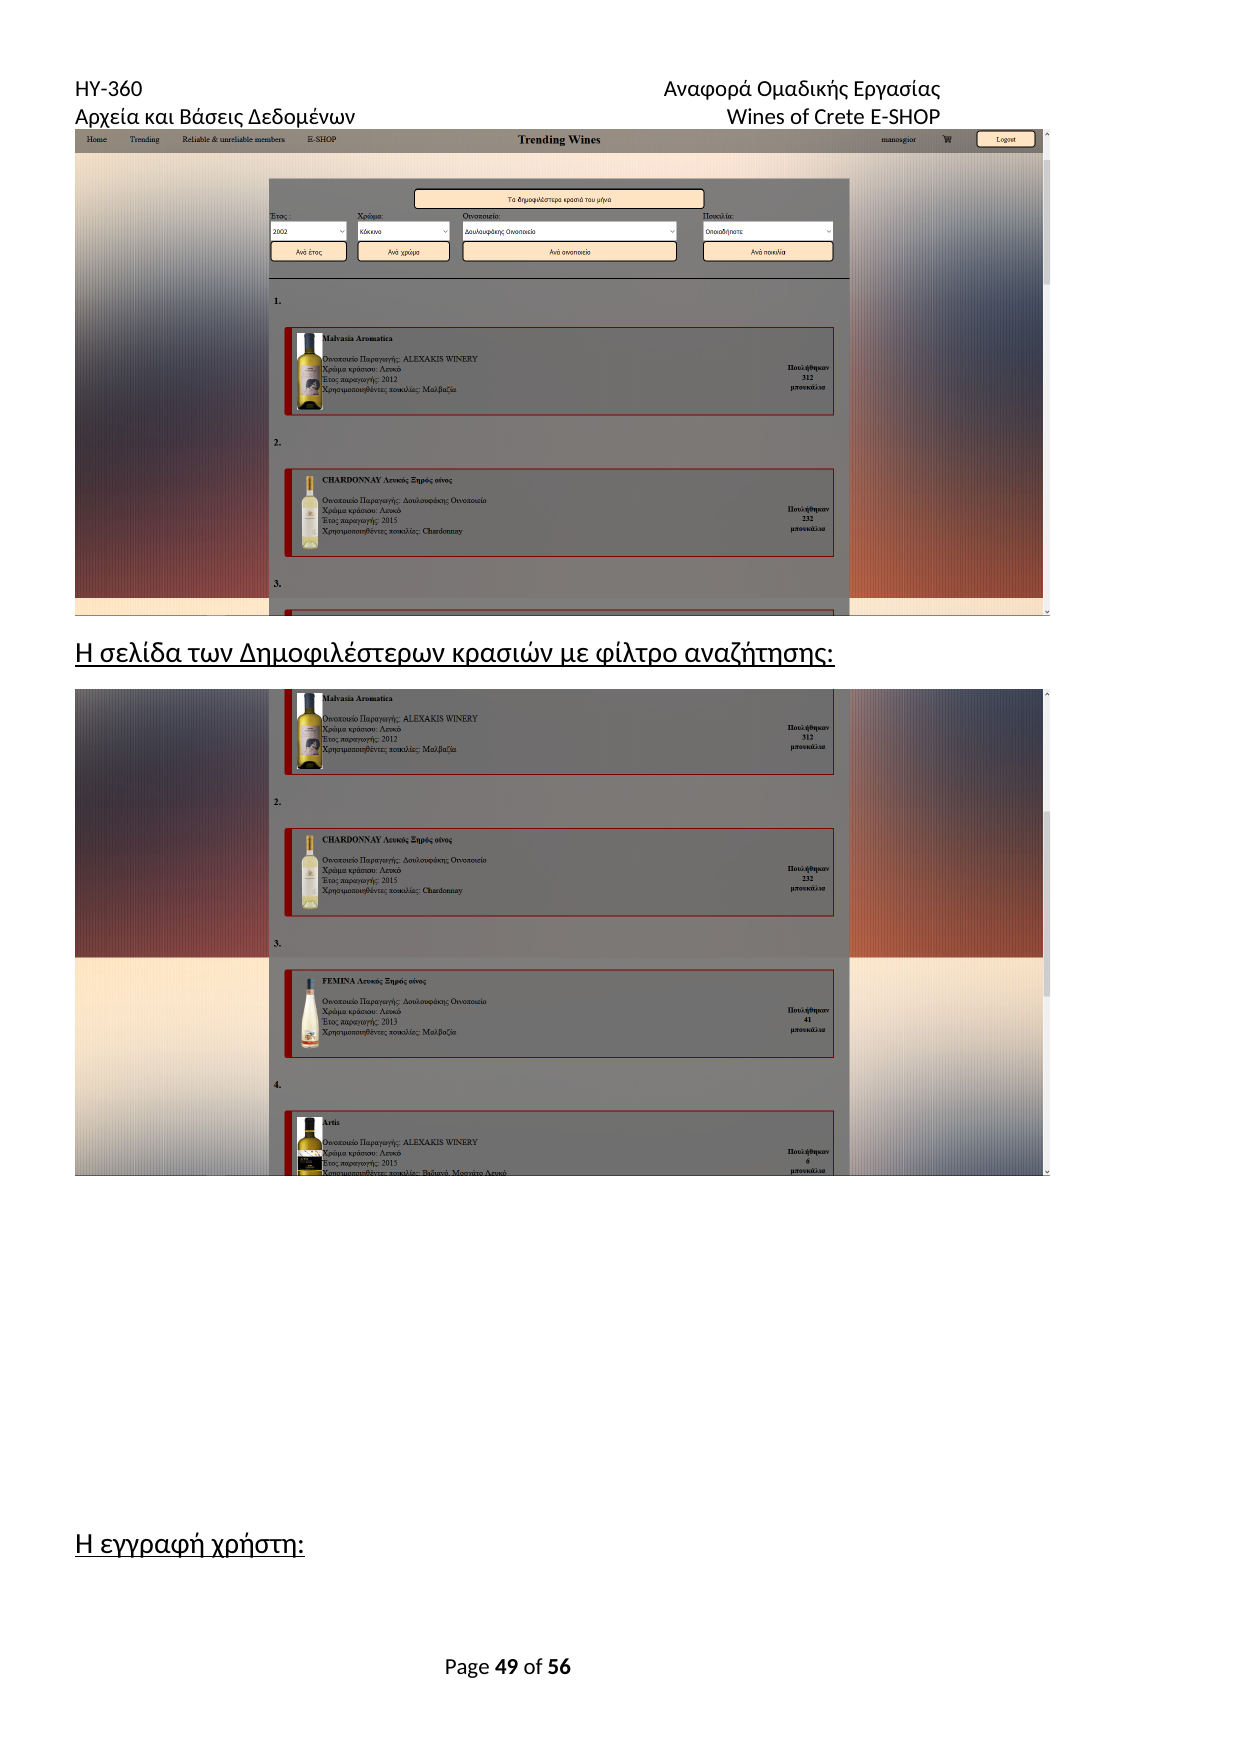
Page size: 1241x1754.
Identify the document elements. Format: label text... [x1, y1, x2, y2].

picture [75, 129, 1050, 616]
picture [75, 689, 1050, 1176]
text Η σελίδα των Δημοφιλέστερων κρασιών με φίλτρο αναζήτησης: [75, 634, 1165, 670]
text Η εγγραφή χρήστη: [75, 1525, 1165, 1561]
